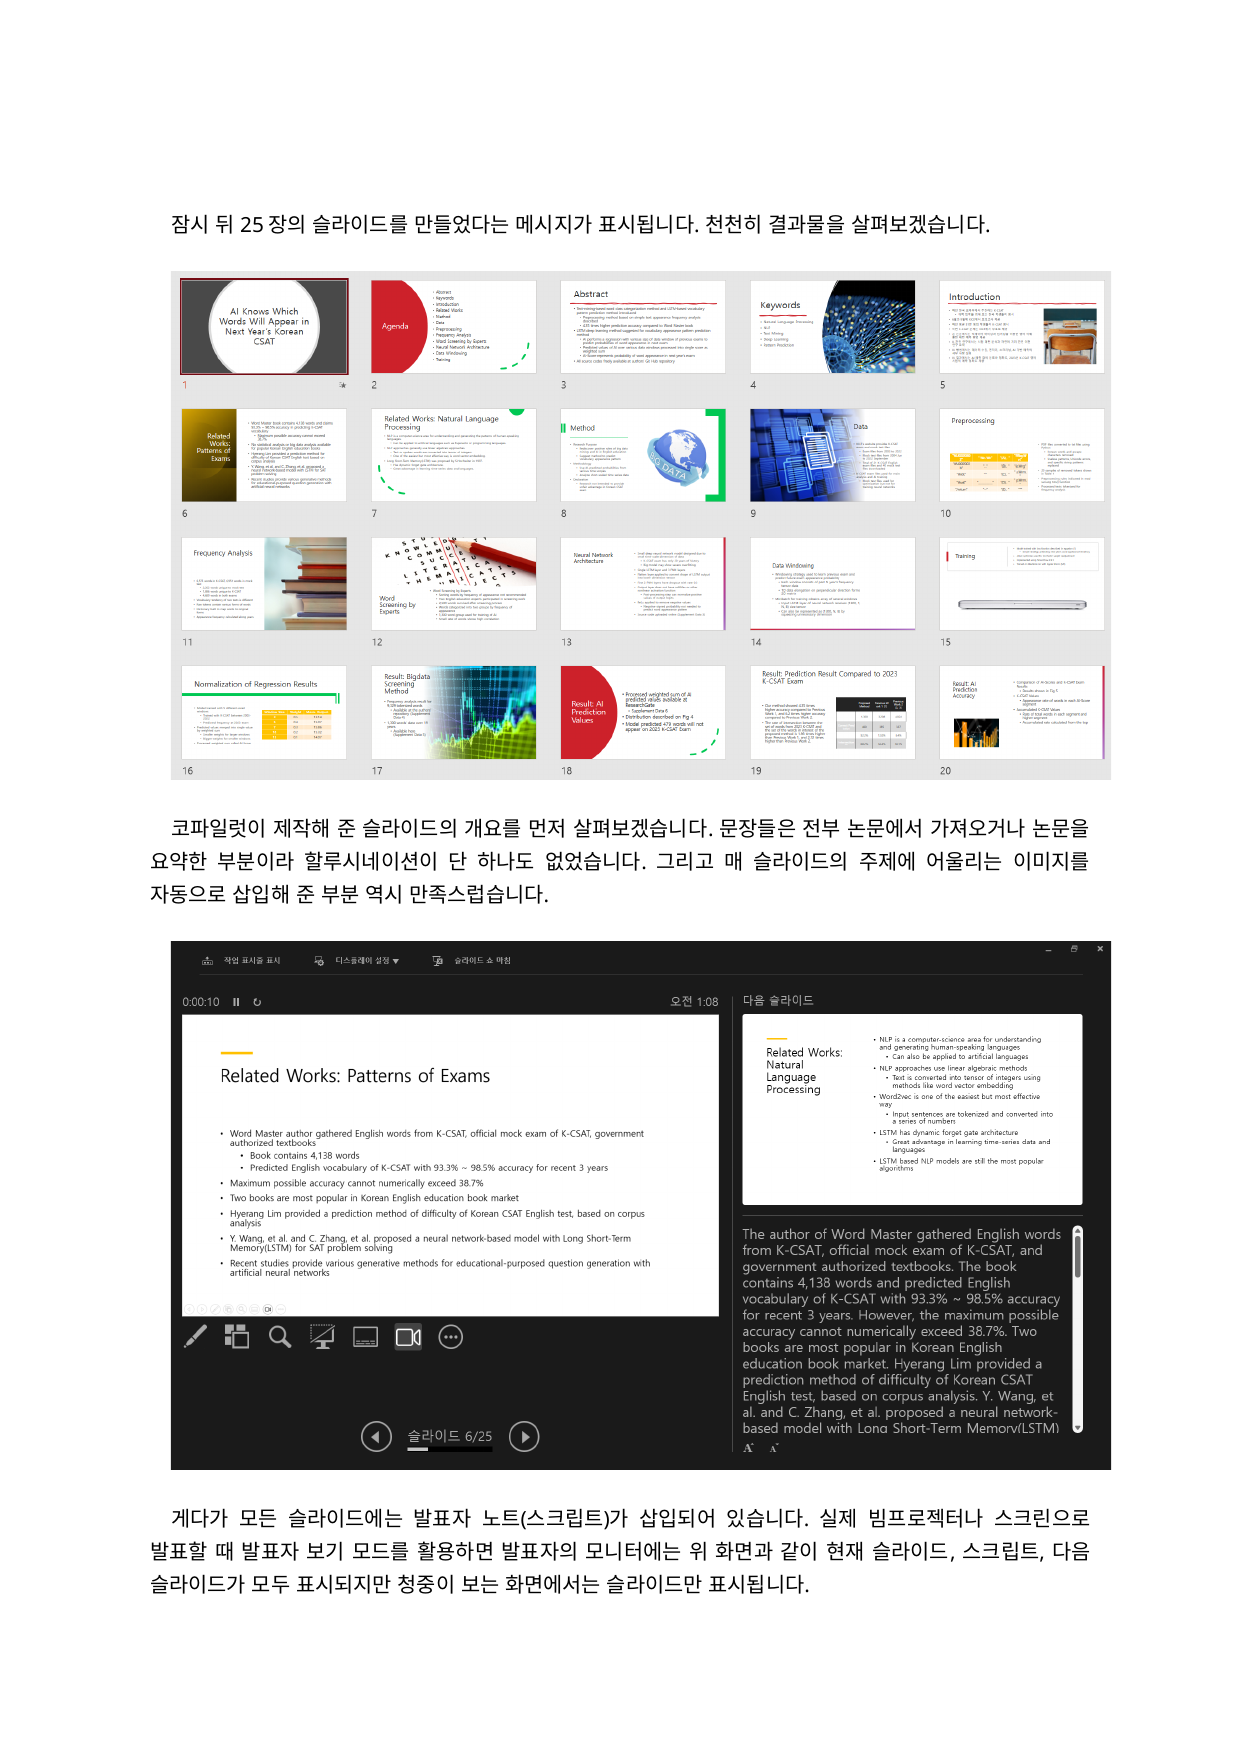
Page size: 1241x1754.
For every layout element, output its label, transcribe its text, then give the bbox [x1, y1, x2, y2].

picture [170, 271, 1112, 780]
text 잠시 뒤 25장의 슬라이드를 만들었다는 메시지가 표시됩니다. 천천히 결과물을 살펴보겠습니다. [150, 208, 1090, 238]
text 코파일럿이 제작해 준 슬라이드의 개요를 먼저 살펴보겠습니다. 문장들은 전부 논문에서 가져오거나 논문을 요약한 부분이라 할루시네이션이 단 하나도 없었습니다. 그리고 매 슬라이드의 주제에 어울리는 이미지를 자동으로 삽입해 준 부분 역시 만족스럽습니다. [150, 813, 1090, 908]
picture [170, 941, 1112, 1470]
text 게다가 모든 슬라이드에는 발표자 노트(스크립트)가 삽입되어 있습니다. 실제 빔프로젝터나 스크린으로 발표할 때 발표자 보기 모드를 활용하면 발표자의 모니터에는 위 화면과 같이 현재 슬라이드, 스크립트, 다음 슬라이드가 모두 표시되지만 청중이 보는 화면에서는 슬라이드만 표시됩니다. [150, 1503, 1090, 1598]
